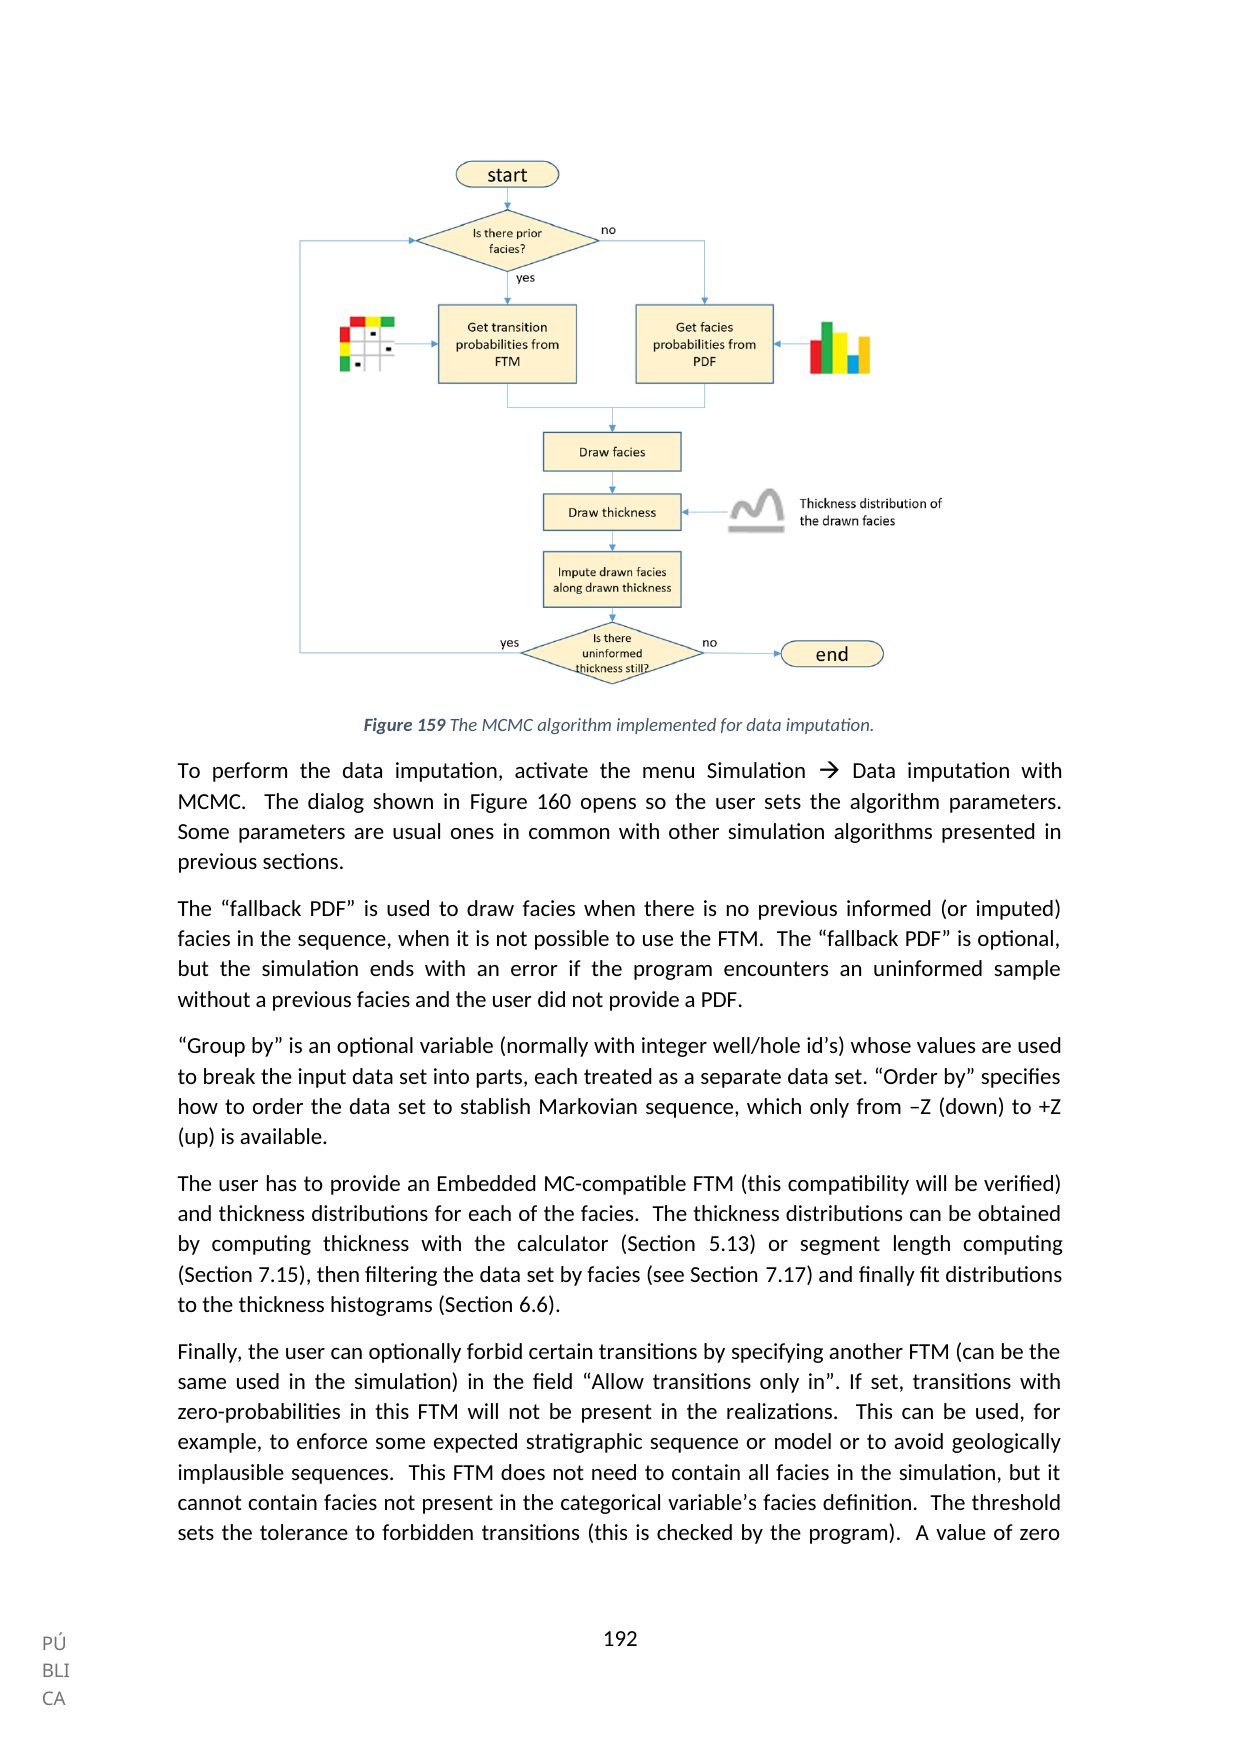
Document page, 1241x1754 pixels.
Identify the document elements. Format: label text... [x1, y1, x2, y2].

text Figure 159 The MCMC algorithm implemented for data imputation. [177, 713, 1063, 736]
text The user has to provide an Embedded MC-compatible FTM (this compatibility will be verified) and thickness distributions for each of the facies. The thickness distributions can be obtained by computing thickness with the calculator (Section 5.13) or segment length computing (Section 7.15), then filtering the data set by facies (see Section 7.17) and finally fit distributions to the thickness histograms (Section 6.6). [177, 1169, 1063, 1318]
text To perform the data imputation, activate the menu Simulation Data imputation with MCMC. The dialog shown in Figure 157 opens so the user sets the algorithm parameters. Some parameters are usual ones in common with other simulation algorithms presented in previous sections. [177, 757, 1063, 875]
picture [290, 147, 950, 694]
text The “fallback PDF” is used to draw facies when there is no previous informed (or imputed) facies in the sequence, when it is not possible to use the FTM. The “fallback PDF” is optional, but the simulation ends with an error if the program encounters an uninformed sample without a previous facies and the user did not provide a PDF. [177, 894, 1063, 1013]
text “Group by” is an optional variable (normally with integer well/hole id’s) whose values are used to break the input data set into parts, each treated as a separate data set. “Order by” specifies how to order the data set to stablish Markovian sequence, which only from –Z (down) to +Z (up) is available. [177, 1032, 1063, 1150]
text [177, 1337, 1063, 1546]
